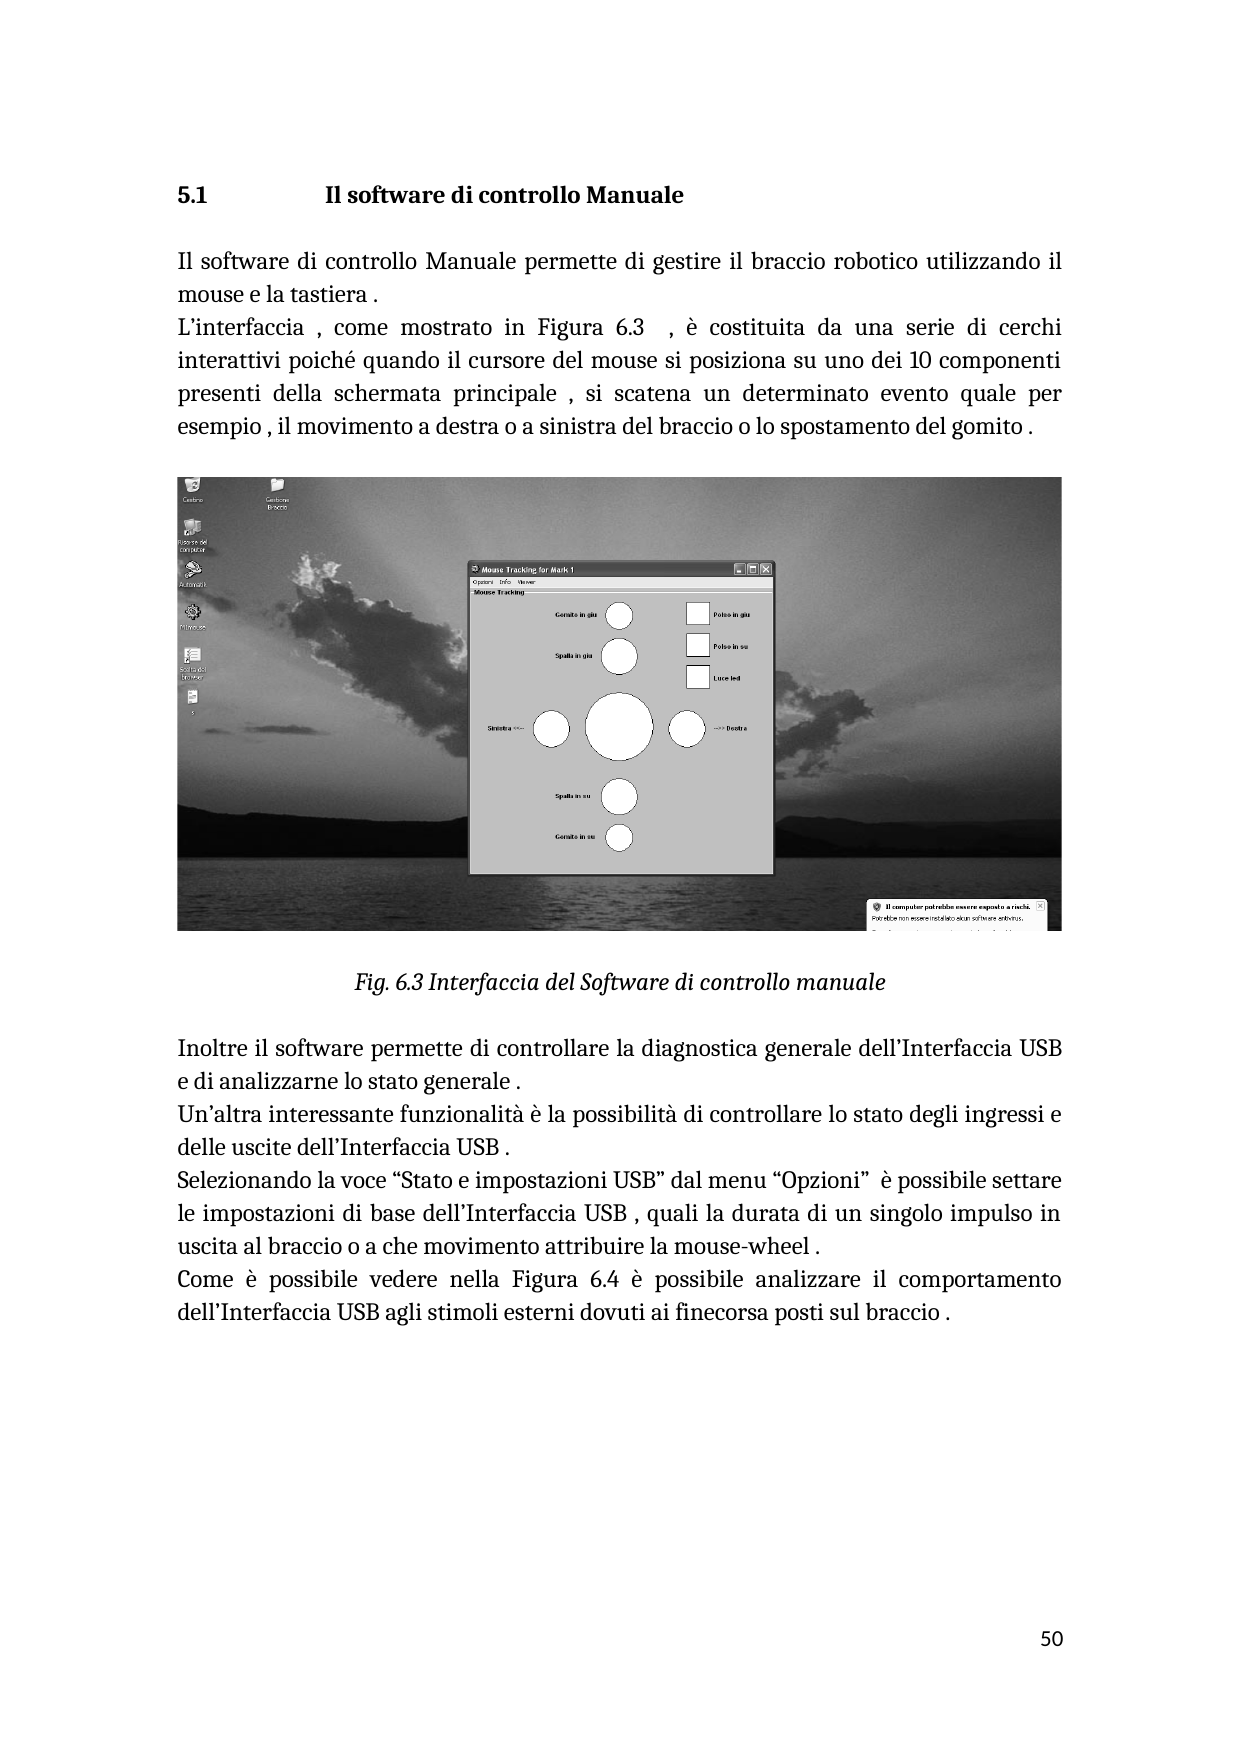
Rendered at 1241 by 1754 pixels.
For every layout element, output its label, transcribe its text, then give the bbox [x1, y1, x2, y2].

text 5.1 Il software di controllo Manuale [177, 181, 1063, 209]
text Inoltre il software permette di controllare la diagnostica generale dell’Interfaccia USB e di analizzarne lo stato generale . [177, 1034, 1063, 1096]
text Selezionando la voce “Stato e impostazioni USB” dal menu “Opzioni” è possibile settare le impostazioni di base dell’Interfaccia USB , quali la durata di un singolo impulso in uscita al braccio o a che movimento attribuire la mouse-wheel . [177, 1166, 1063, 1261]
text L’interfaccia , come mostrato in Figura 6.3 , è costituita da una serie di cerchi interattivi poiché quando il cursore del mouse si posiziona su uno dei 10 componenti presenti della schermata principale , si scatena un determinato evento quale per esempio , il movimento a destra o a sinistra del braccio o lo spostamento del gomito . [177, 313, 1063, 441]
text Come è possibile vedere nella Figura 6.4 è possibile analizzare il comportamento dell’Interfaccia USB agli stimoli esterni dovuti ai finecorsa posti sul braccio . [177, 1265, 1063, 1327]
text Il software di controllo Manuale permette di gestire il braccio robotico utilizzando il mouse e la tastiera . [177, 247, 1063, 308]
text Un’altra interessante funzionalità è la possibilità di controllare lo stato degli ingressi e delle uscite dell’Interfaccia USB . [177, 1100, 1063, 1162]
text Fig. 6.3 Interfaccia del Software di controllo manuale [177, 968, 1063, 997]
